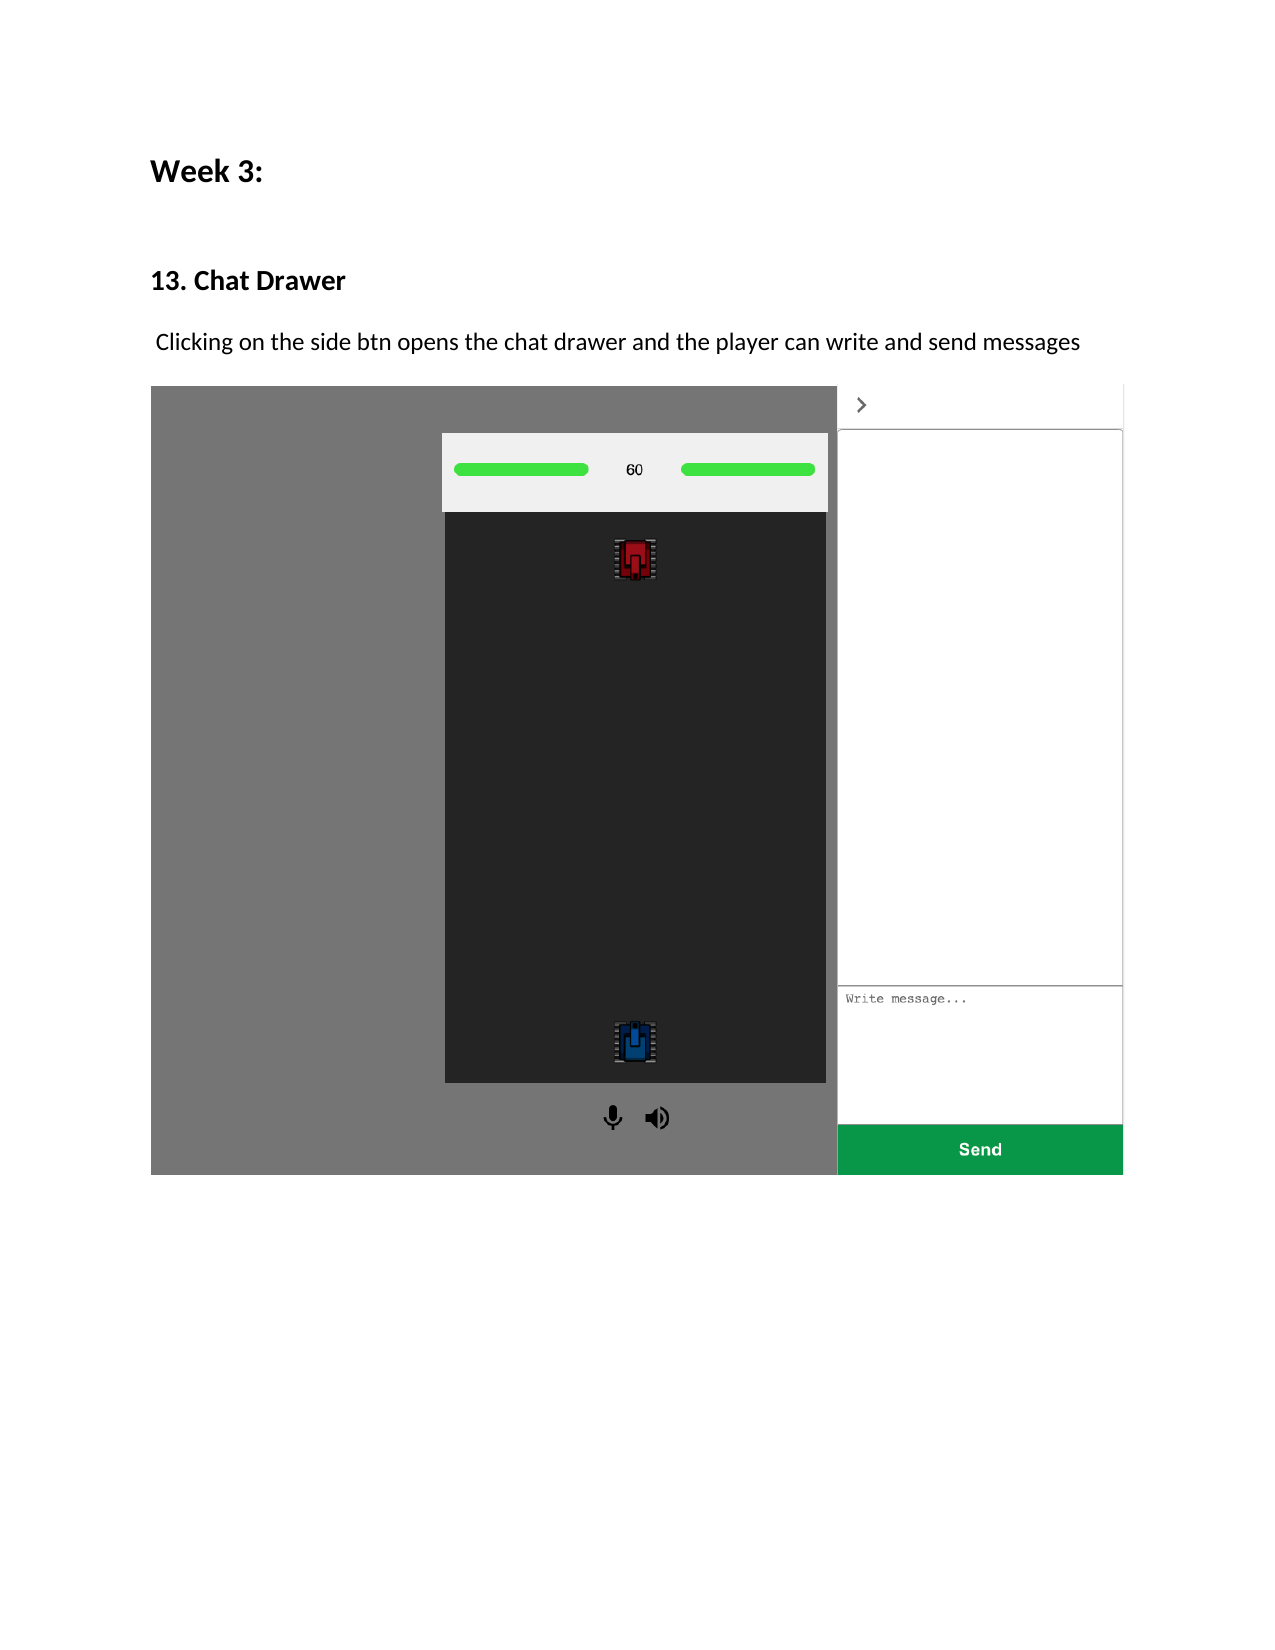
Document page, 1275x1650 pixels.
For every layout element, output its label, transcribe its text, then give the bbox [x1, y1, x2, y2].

text Week 3: [150, 150, 1125, 191]
text 13. Chat Drawer [150, 262, 1125, 298]
text Clicking on the side btn opens the chat drawer and the player can write and send messages [150, 326, 1125, 356]
picture [150, 384, 1125, 1175]
